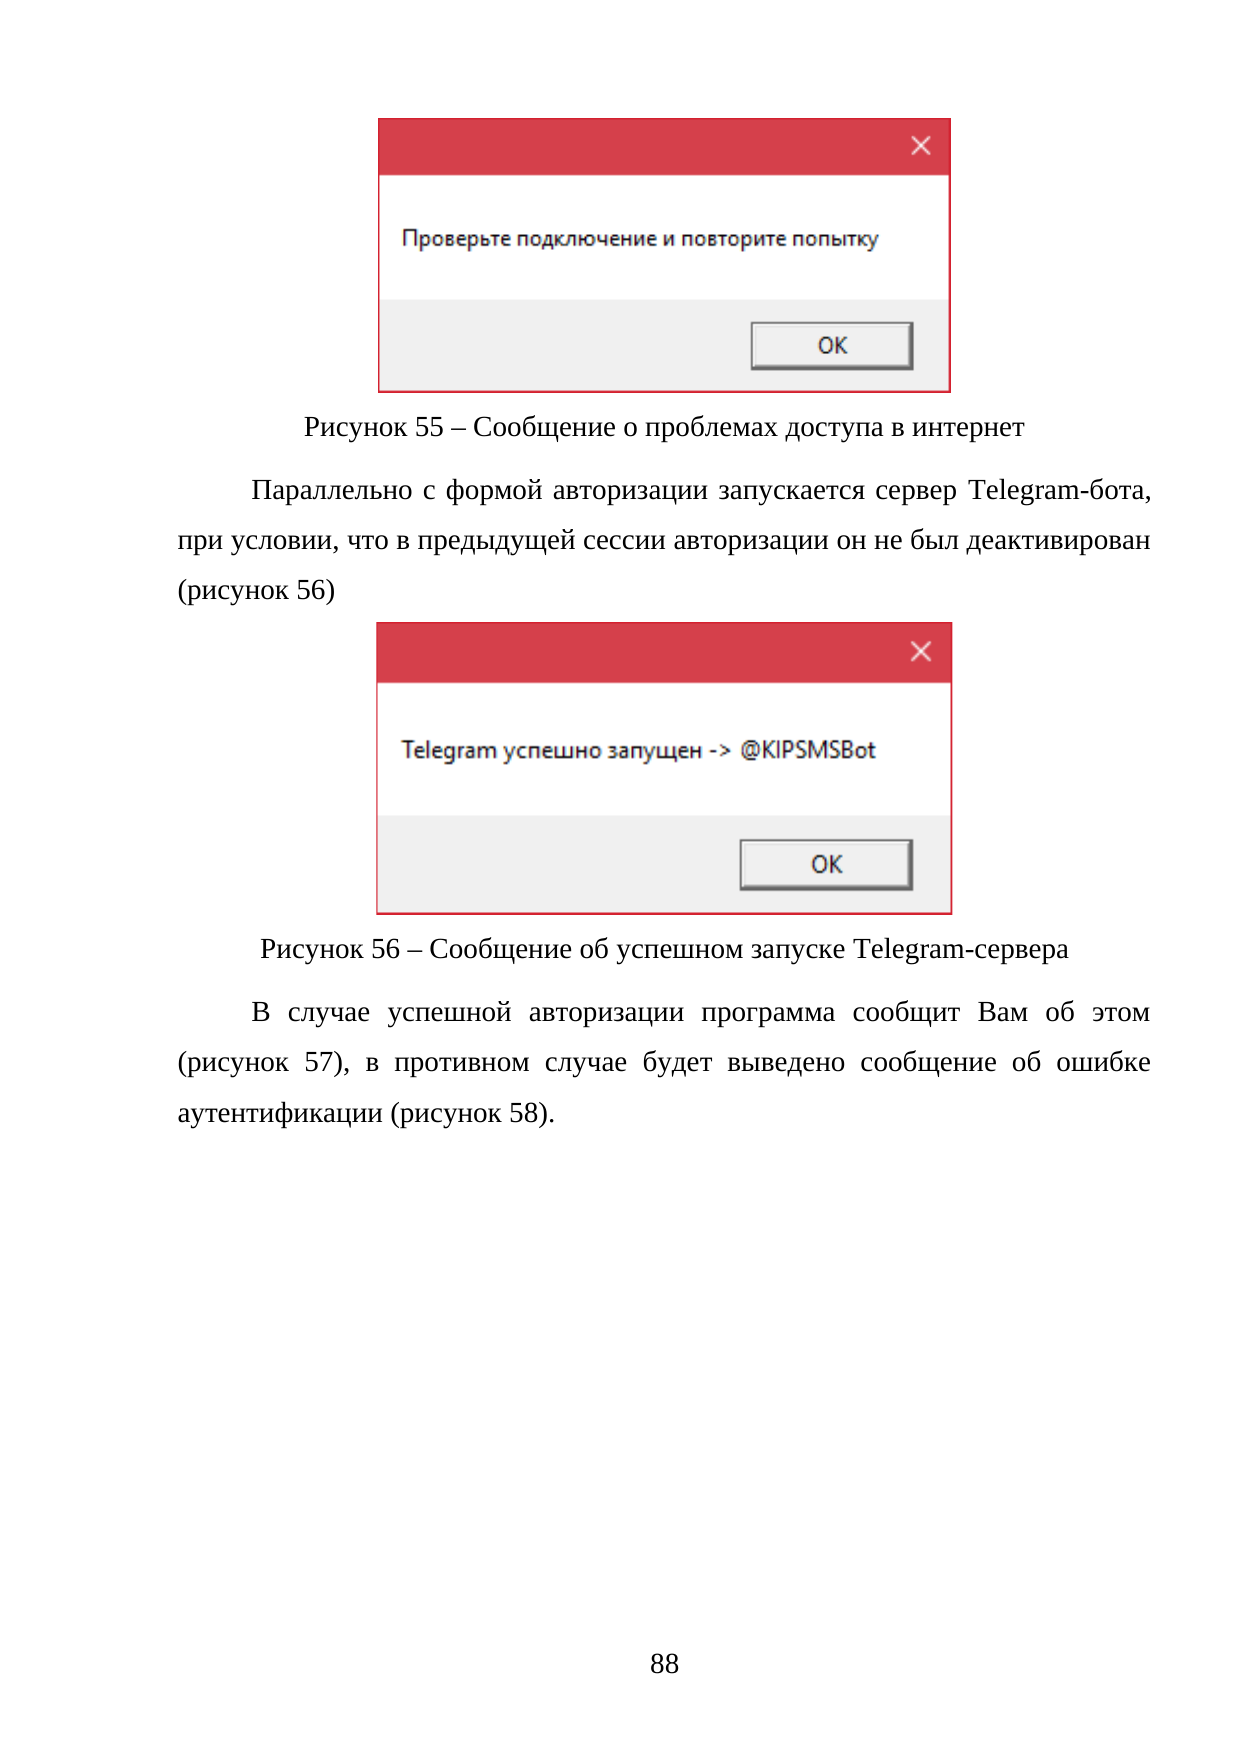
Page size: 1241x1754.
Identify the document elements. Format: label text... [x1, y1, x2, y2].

text Рисунок 56 – Сообщение об успешном запуске Telegram-сервера [177, 931, 1152, 965]
text В случае успешной авторизации программа сообщит Вам об этом (рисунок 57), в противном случае будет выведено сообщение об ошибке аутентификации (рисунок 58). [177, 994, 1152, 1128]
picture [376, 622, 953, 915]
text Параллельно с формой авторизации запускается сервер Telegram-бота, при условии, что в предыдущей сессии авторизации он не был деактивирован (рисунок 56) [177, 472, 1152, 606]
text Рисунок 55 – Сообщение о проблемах доступа в интернет [177, 409, 1152, 442]
picture [378, 118, 951, 393]
